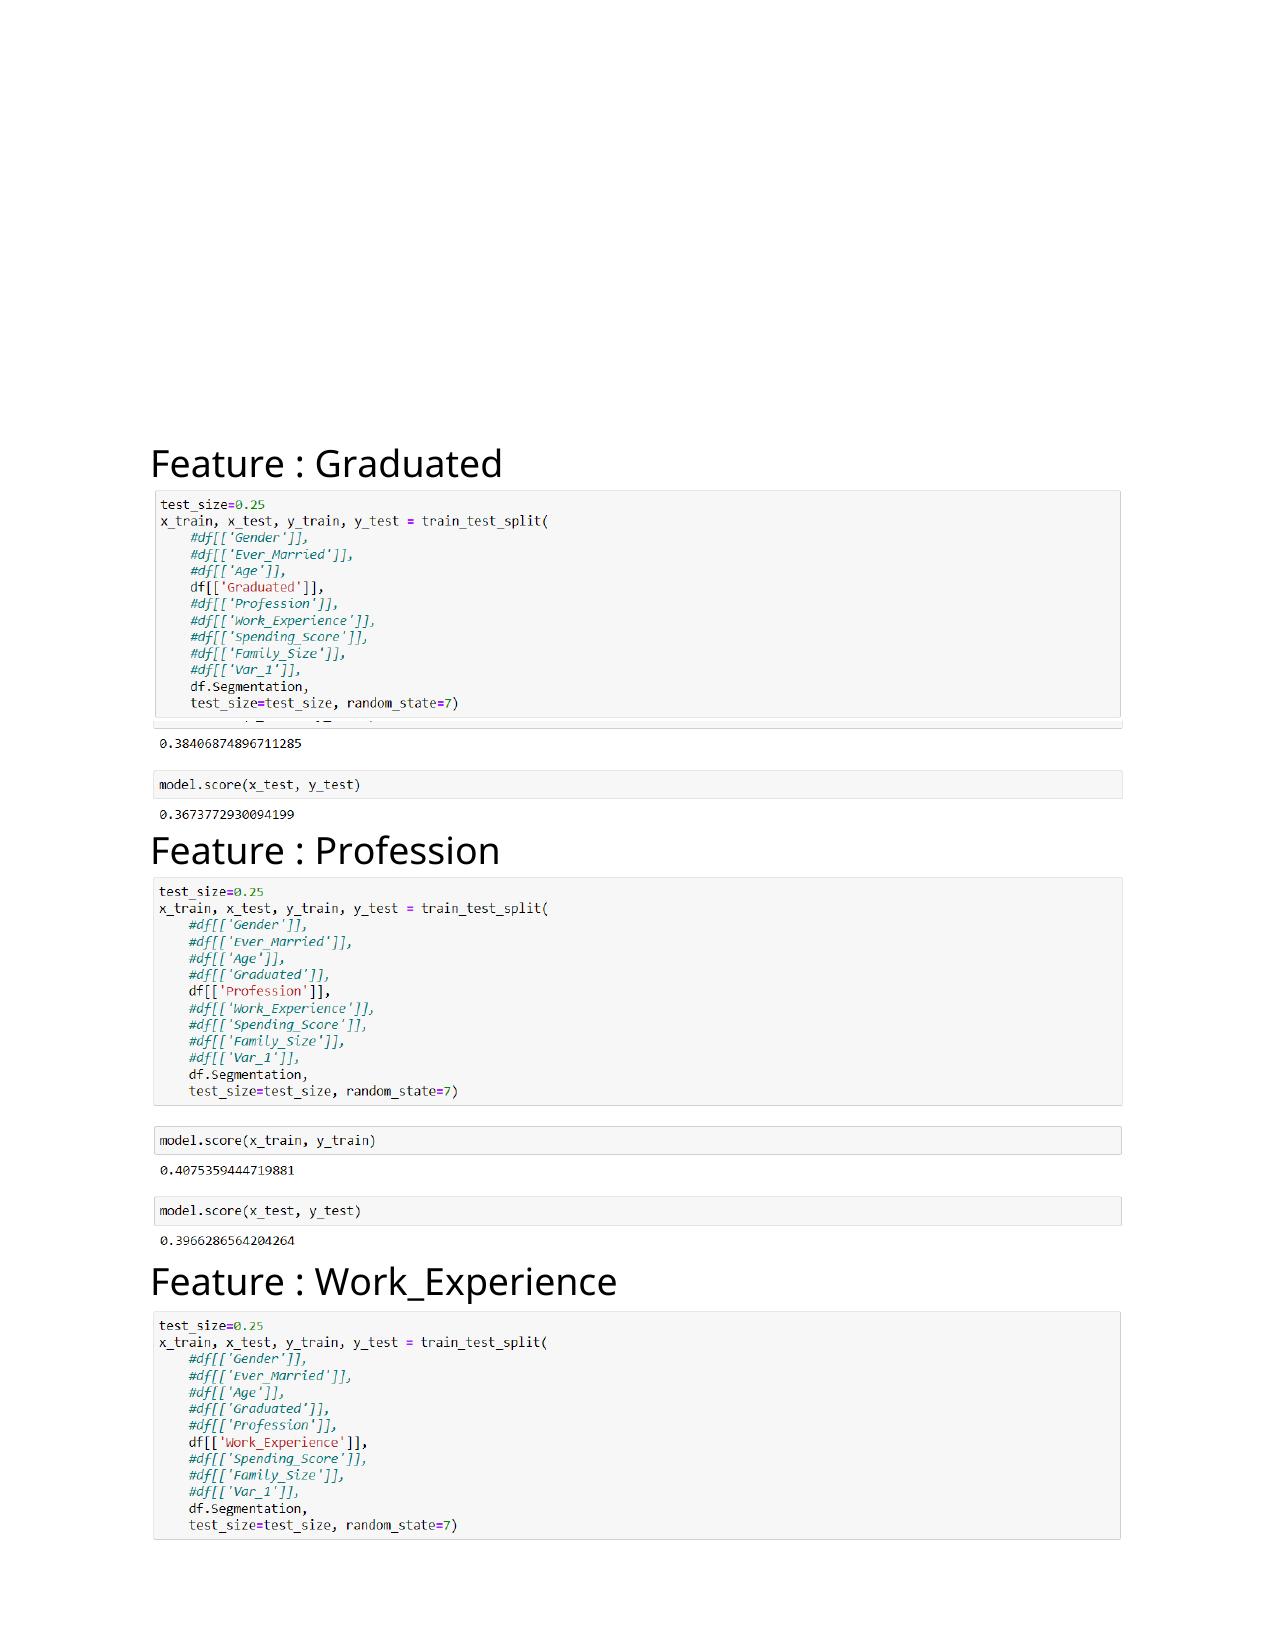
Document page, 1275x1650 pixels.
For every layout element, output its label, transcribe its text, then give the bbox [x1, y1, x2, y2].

picture [150, 1308, 1125, 1544]
picture [150, 875, 1125, 1110]
text Feature : Profession [150, 824, 1125, 875]
text Feature : Work_Experience [150, 1255, 1125, 1306]
picture [150, 1121, 1125, 1254]
text Feature : Graduated [150, 437, 1125, 518]
picture [150, 518, 1125, 824]
